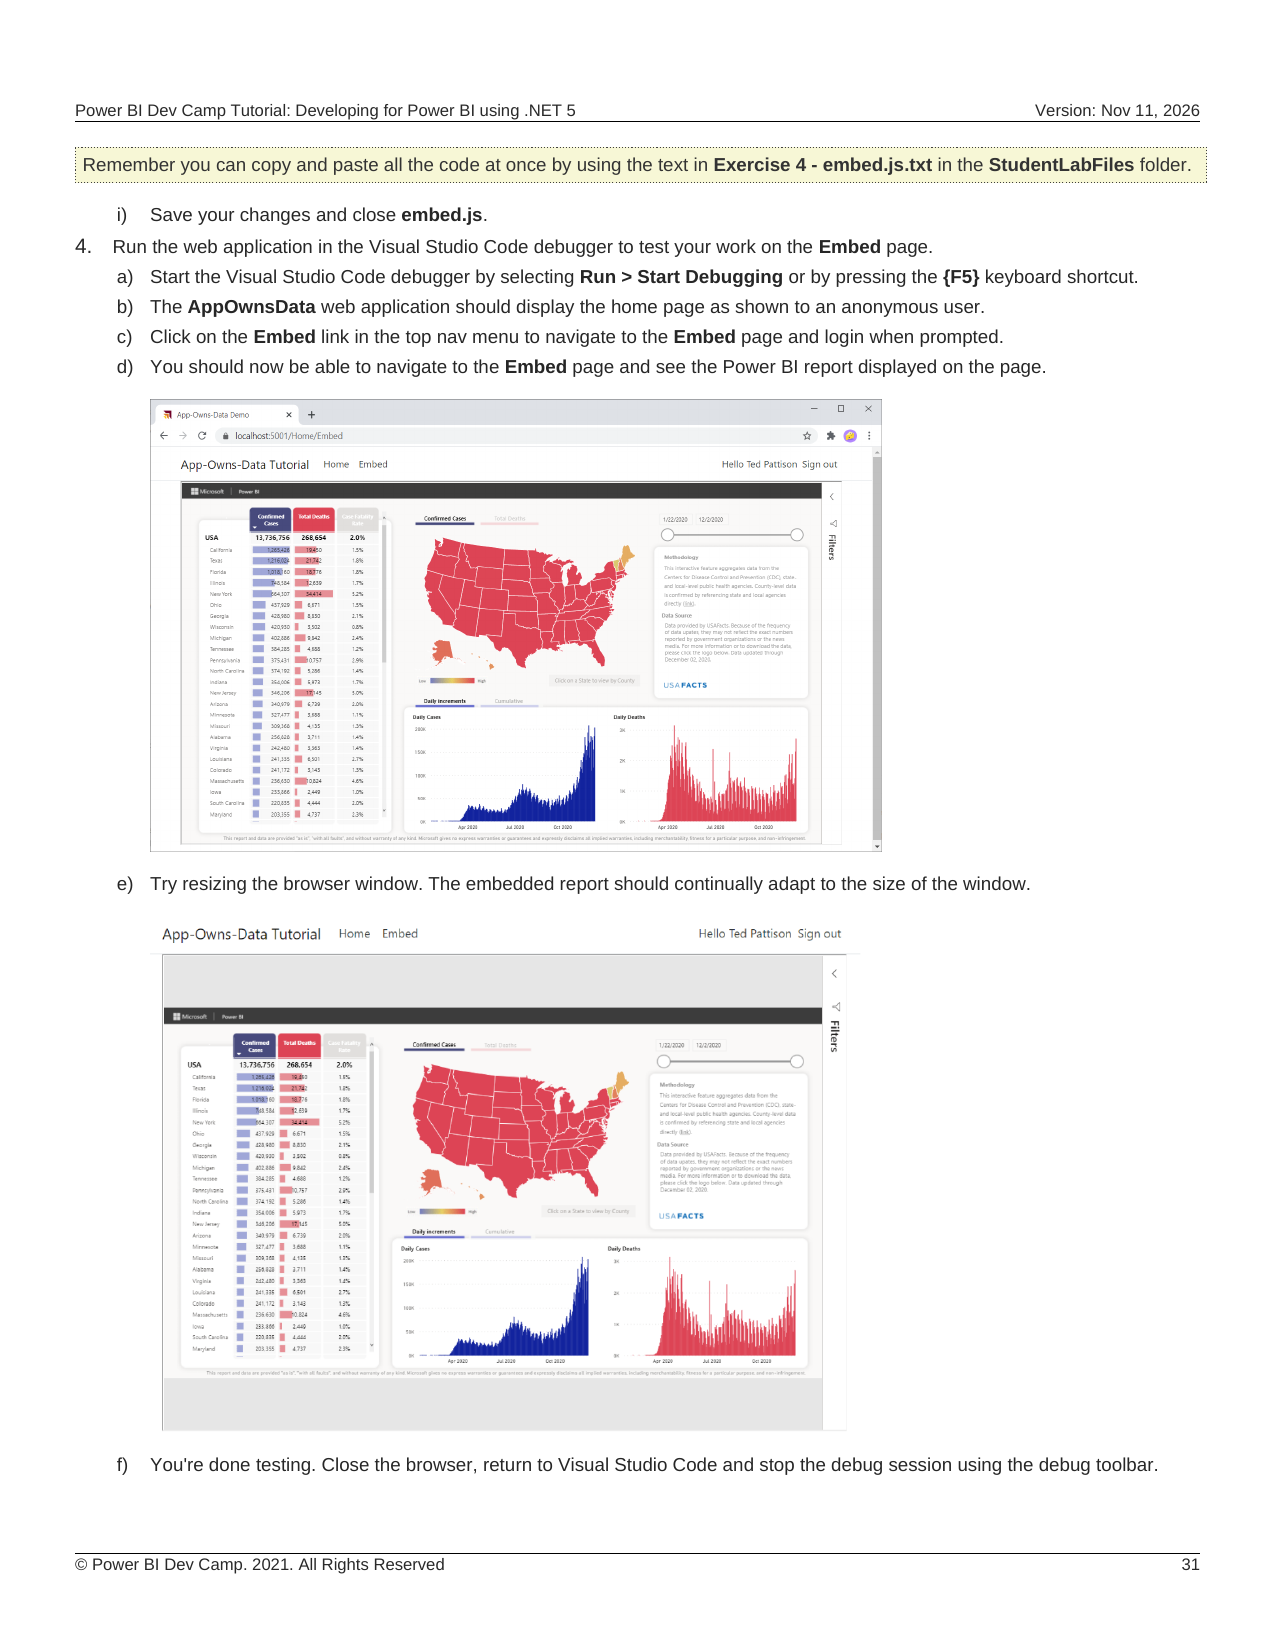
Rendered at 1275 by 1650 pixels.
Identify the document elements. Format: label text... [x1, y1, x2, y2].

text Start the Visual Studio Code debugger by selecting Run > Start Debugging or by pressing the {F5} keyboard shortcut. [117, 266, 1200, 288]
text Save your changes and close embed.js. [117, 204, 1200, 225]
picture [150, 399, 882, 852]
text Run the web application in the Visual Studio Code debugger to test your work on the Embed page. [75, 234, 1200, 258]
text You should now be able to navigate to the Embed page and see the Power BI report displayed on the page. [117, 356, 1200, 377]
text You're done testing. Close the browser, return to Visual Studio Code and stop the debug session using the debug toolbar. [117, 1453, 1200, 1475]
picture [150, 916, 861, 1432]
text Remember you can copy and paste all the code at once by using the text in Exercise 4 - embed.js.txt in the StudentLabFiles folder. [75, 147, 1207, 183]
text Click on the Embed link in the top nav menu to navigate to the Embed page and login when prompted. [117, 326, 1200, 347]
text Try resizing the browser window. The embedded report should continually adapt to the size of the window. [117, 873, 1200, 895]
text The AppOwnsData web application should display the home page as shown to an anonymous user. [117, 296, 1200, 317]
